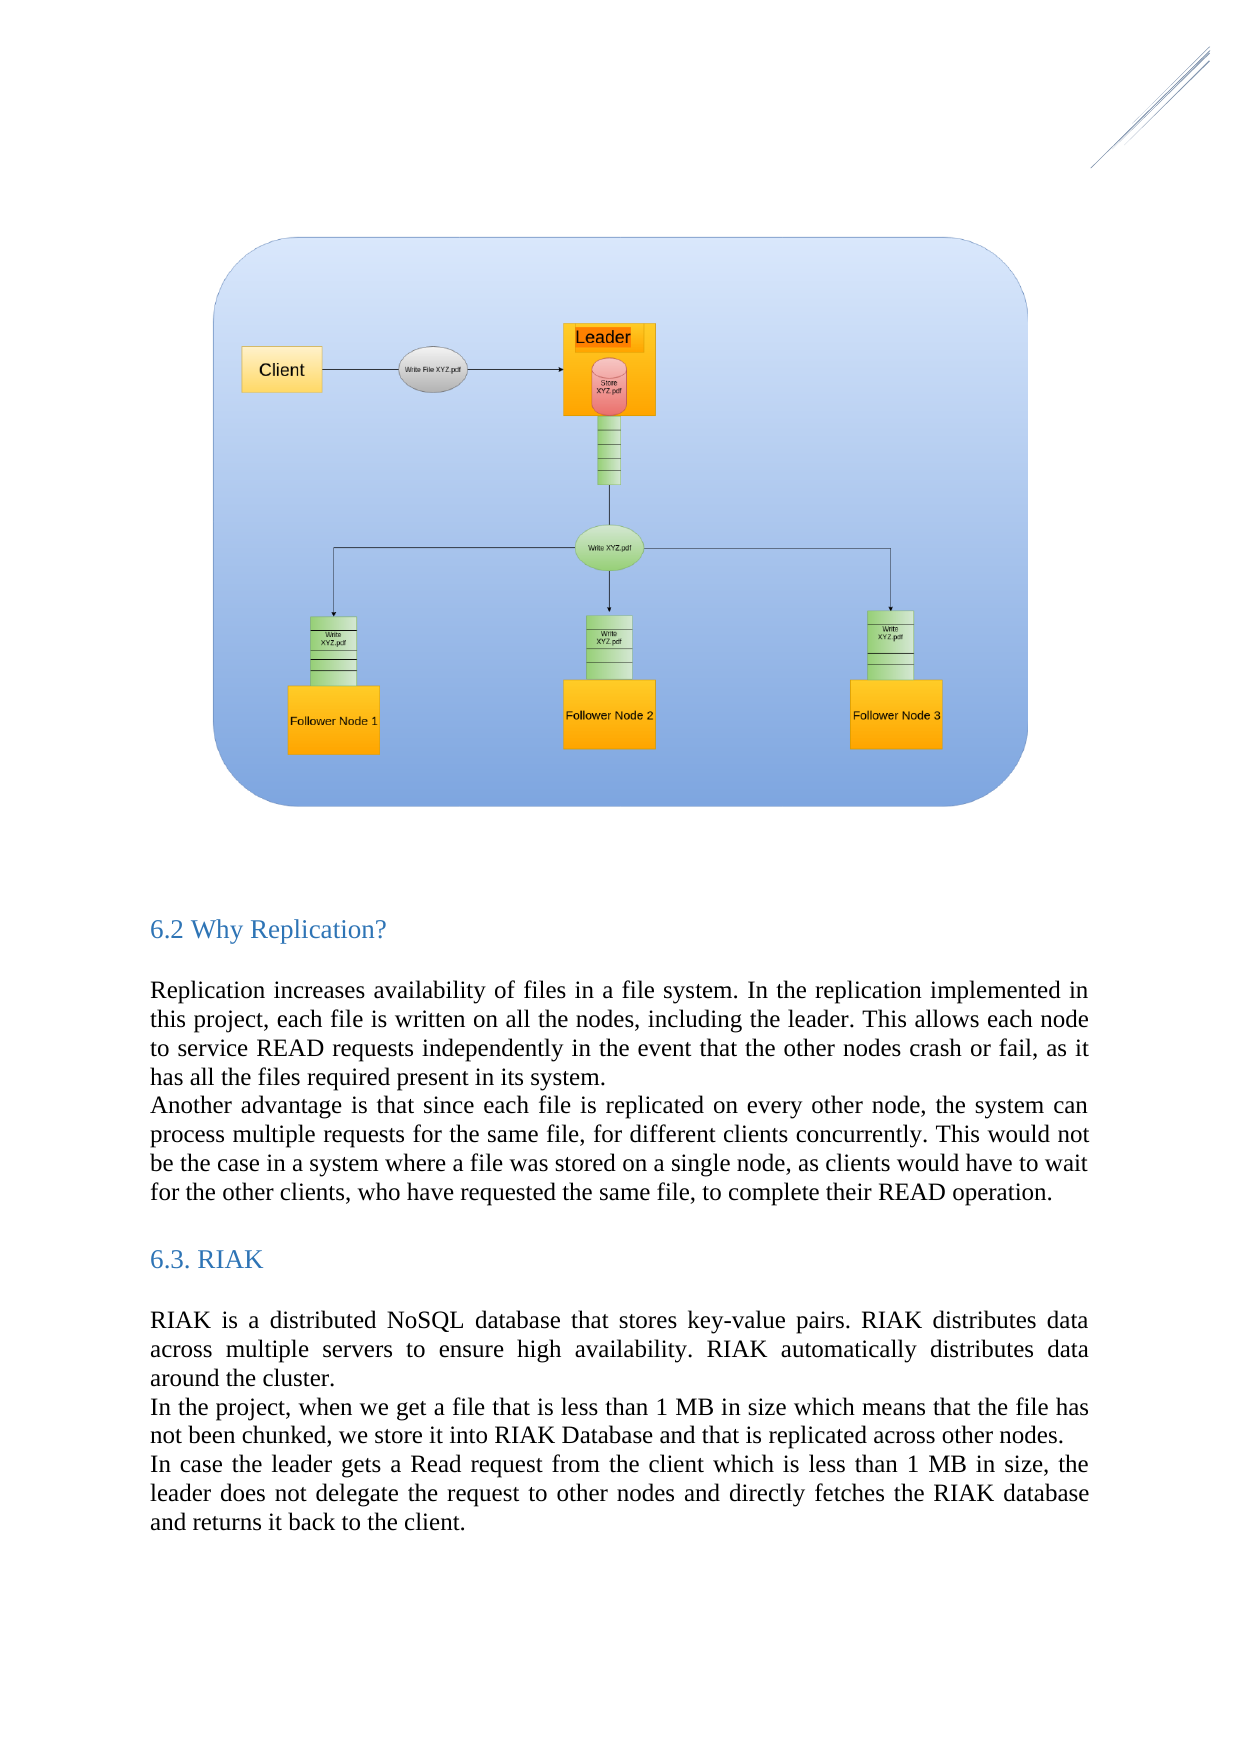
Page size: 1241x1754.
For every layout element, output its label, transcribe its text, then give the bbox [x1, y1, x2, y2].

text In case the leader gets a Read request from the client which is less than 1 MB in size, the leader does not delegate the request to other nodes and directly fetches the RIAK database and returns it back to the client. [150, 1449, 1090, 1536]
text Replication increases availability of files in a file system. In the replication implemented in this project, each file is written on all the nodes, including the leader. This allows each node to service READ requests independently in the event that the other nodes crash or fail, as it has all the files required present in its system. [150, 976, 1090, 1091]
picture [212, 236, 1028, 807]
subtitle 6.3. RIAK [150, 1243, 1090, 1274]
text RIAK is a distributed NoSQL database that stores key-value pairs. RIAK distributes data across multiple servers to ensure high availability. RIAK automatically distributes data around the cluster. [150, 1306, 1090, 1392]
text Another advantage is that since each file is replicated on every other node, the system can process multiple requests for the same file, for different clients concurrently. This would not be the case in a system where a file was stored on a single node, as clients would have to wait for the other clients, who have requested the same file, to complete their READ operation. [150, 1091, 1090, 1206]
text In the project, when we get a file that is less than 1 MB in size which means that the file has not been chunked, we store it into RIAK Database and that is replicated across other nodes. [150, 1392, 1090, 1449]
subtitle 6.2 Why Replication? [150, 913, 1090, 944]
